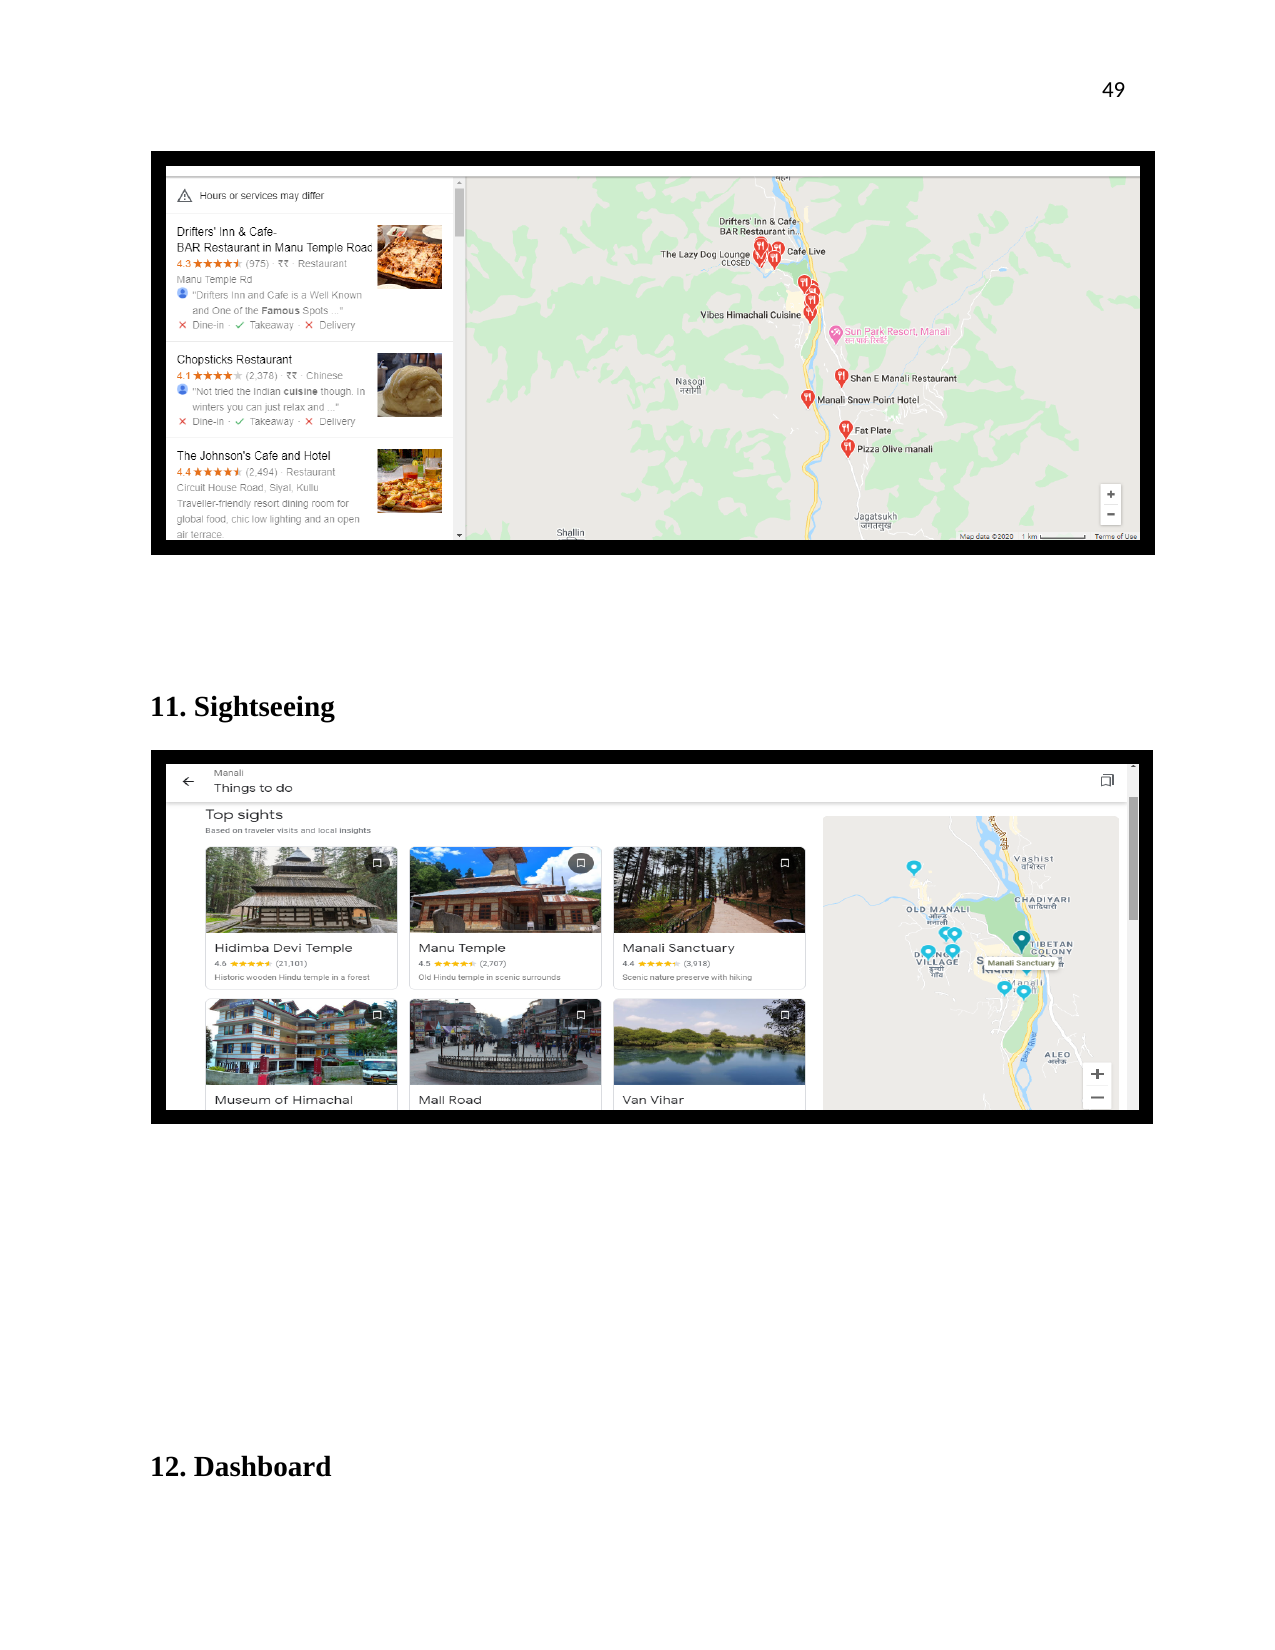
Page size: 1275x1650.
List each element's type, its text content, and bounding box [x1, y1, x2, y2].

text 12. Dashboard [150, 1449, 1125, 1482]
picture [166, 166, 1140, 540]
picture [166, 764, 1139, 1110]
text 11. Sightseeing [150, 689, 1125, 723]
